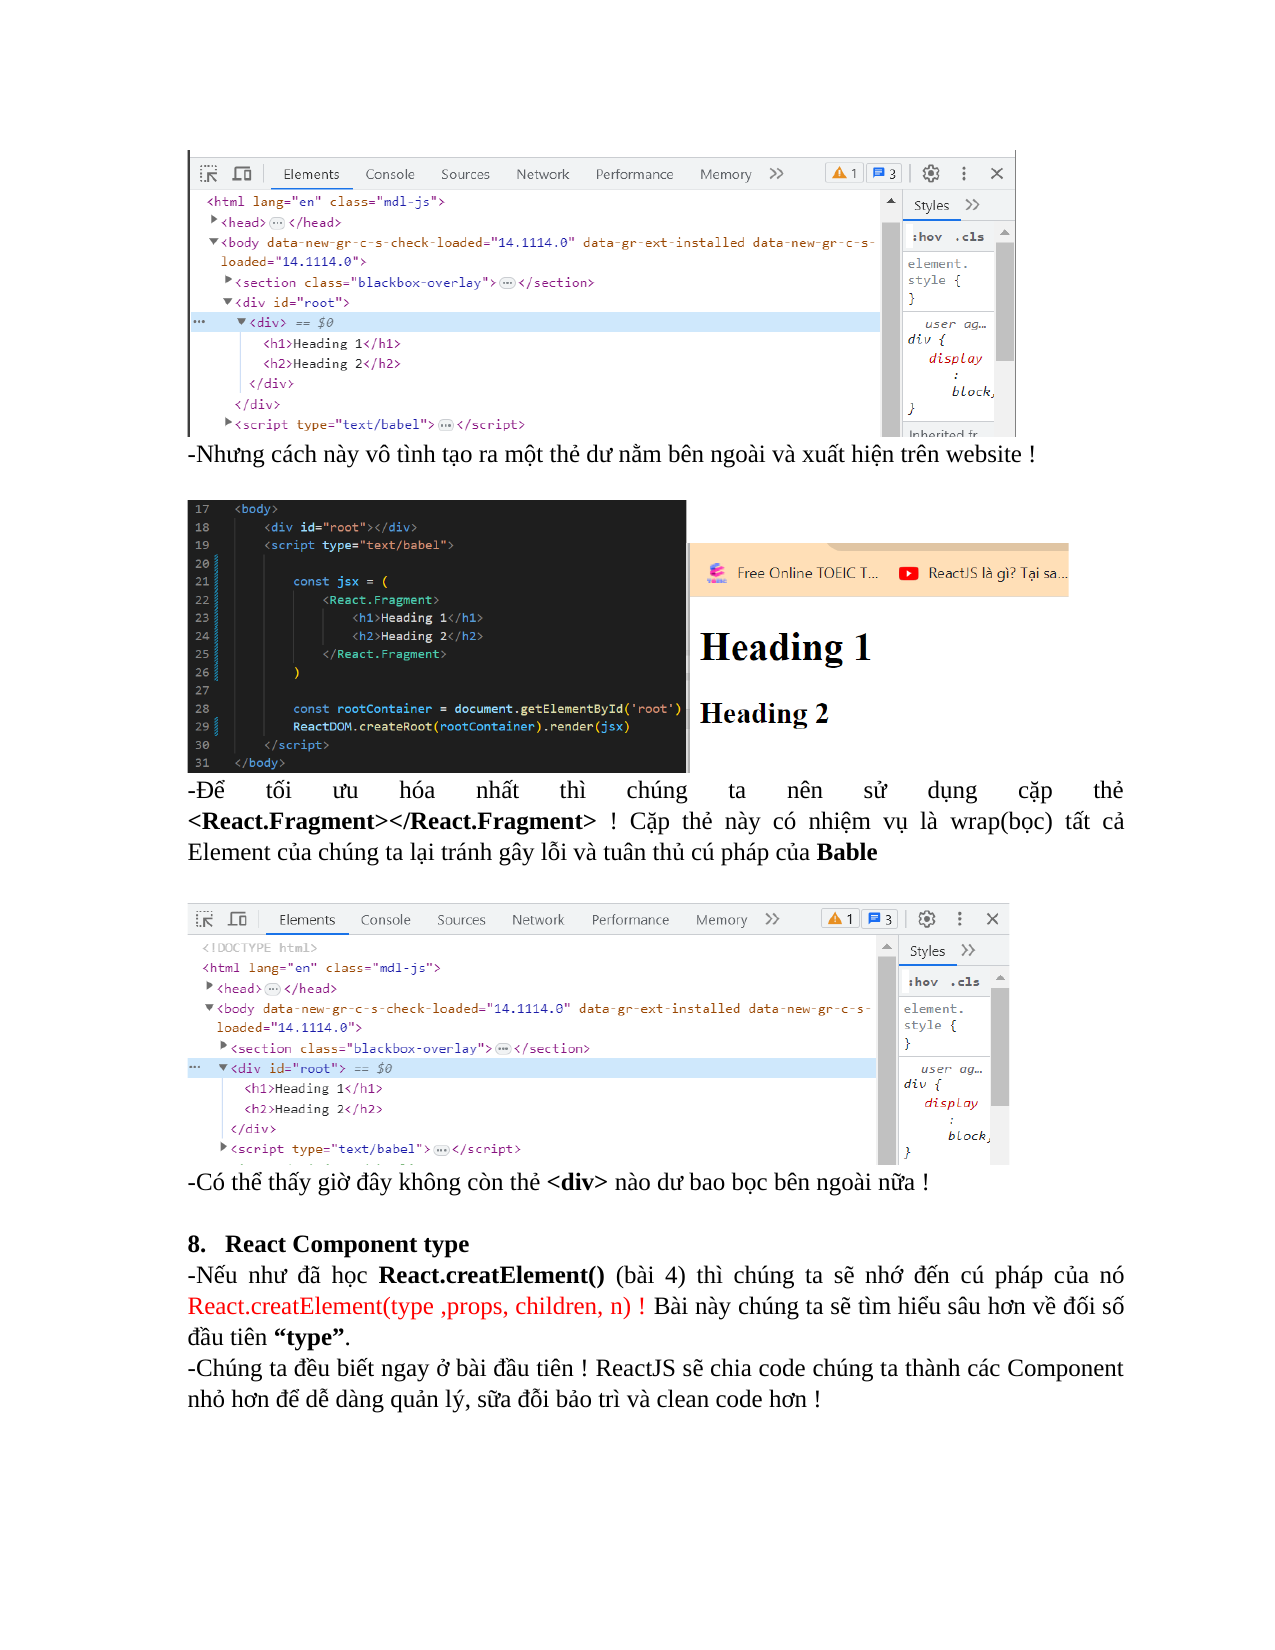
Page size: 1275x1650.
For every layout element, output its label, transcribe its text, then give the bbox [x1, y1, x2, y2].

list React Component type [187, 1229, 1125, 1258]
list -Có thể thấy giờ đây không còn thẻ <div> nào dư bao bọc bên ngoài nữa ! [187, 1167, 1125, 1196]
list -Chúng ta đều biết ngay ở bài đầu tiên ! ReactJS sẽ chia code chúng ta thành các Component nhỏ hơn để dễ dàng quản lý, sữa đỗi bảo trì và clean code hơn ! [187, 1353, 1125, 1413]
list -Để tối ưu hóa nhất thì chúng ta nên sử dụng cặp thẻ <React.Fragment></React.Fragment> ! Cặp thẻ này có nhiệm vụ là wrap(bọc) tất cả Element của chúng ta lại tránh gây lỗi và tuân thủ cú pháp của Bable [187, 775, 1125, 866]
list -Nhưng cách này vô tình tạo ra một thẻ dư nằm bên ngoài và xuất hiện trên website ! [187, 439, 1125, 467]
list -Nếu như đã học React.creatElement() (bài 4) thì chúng ta sẽ nhớ đến cú pháp của nó React.creatElement(type ,props, children, n) ! Bài này chúng ta sẽ tìm hiểu sâu hơn về đối số đầu tiên “type”. [187, 1260, 1125, 1351]
picture [187, 150, 1016, 437]
picture [187, 898, 1010, 1165]
picture [187, 500, 1069, 773]
